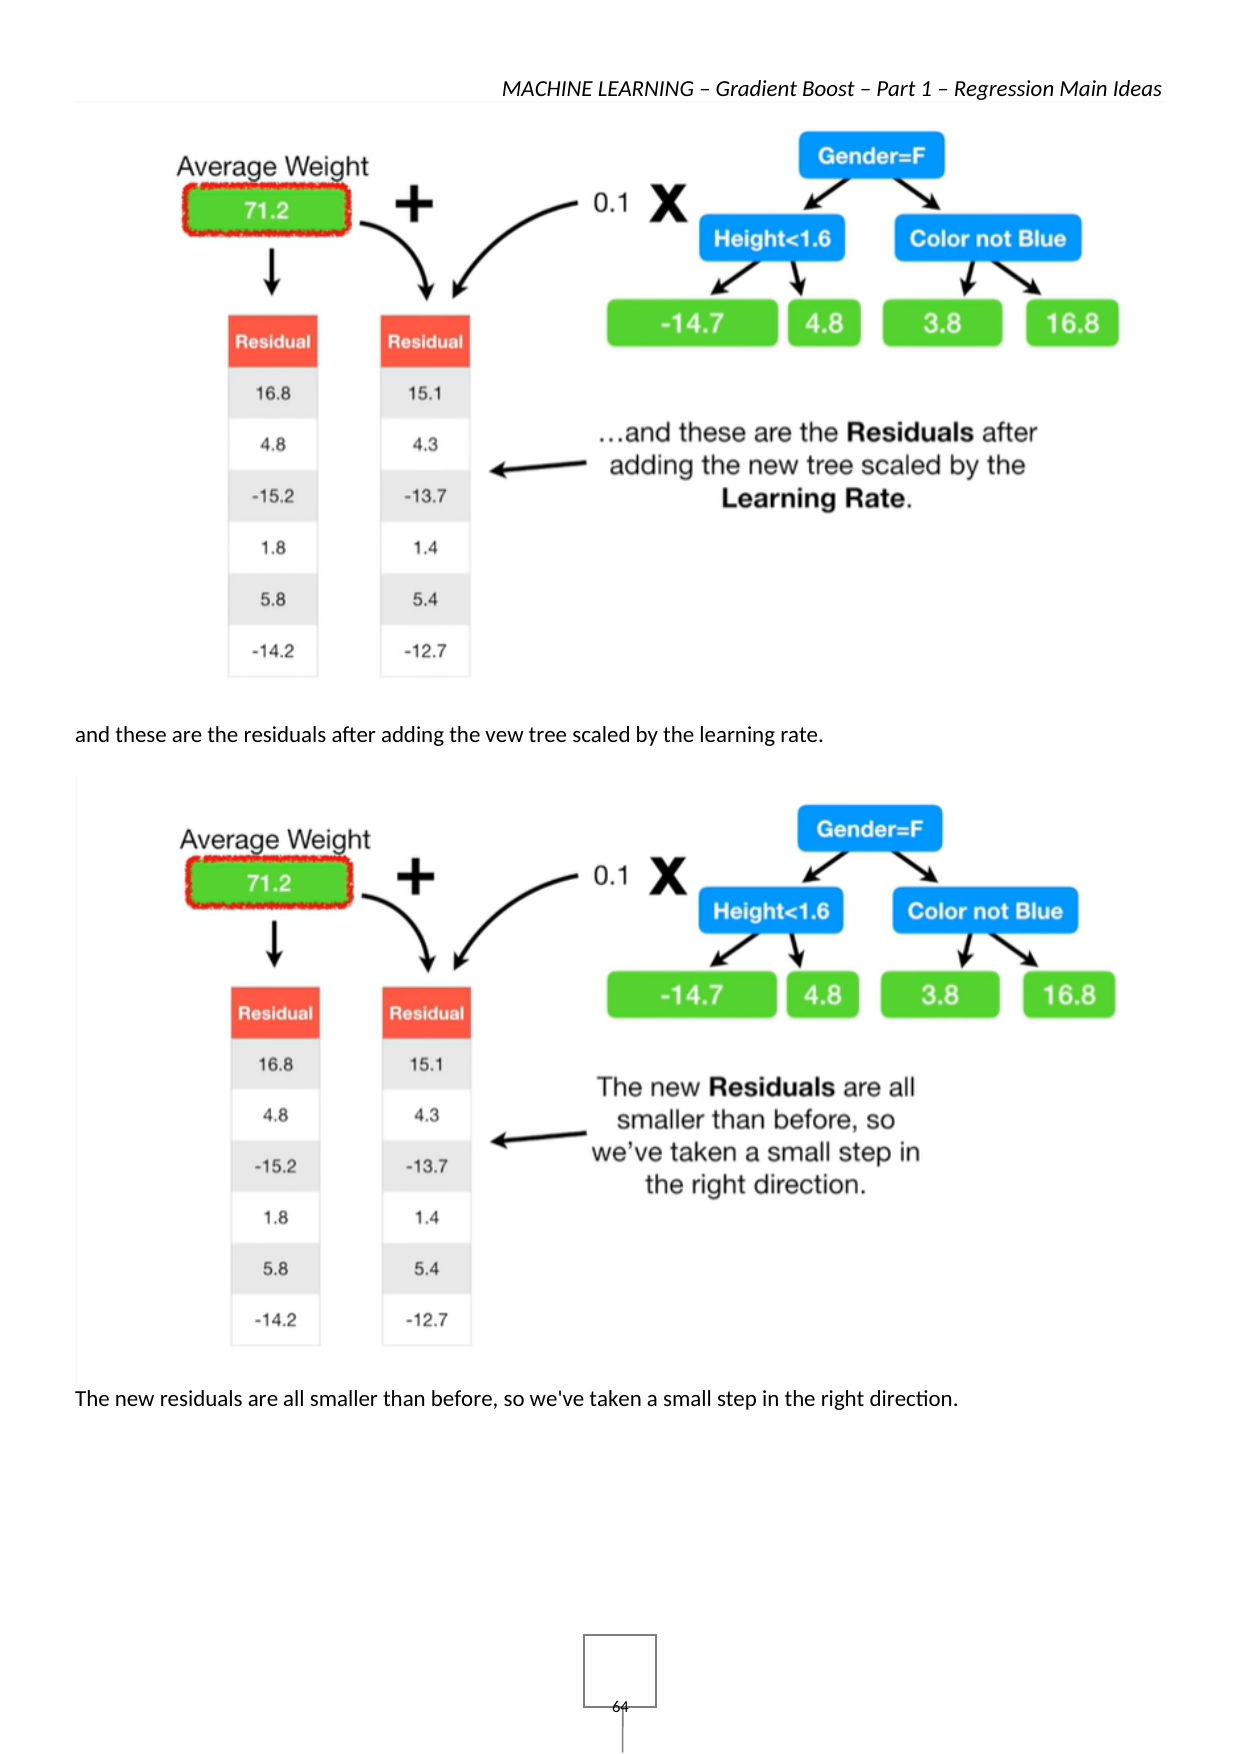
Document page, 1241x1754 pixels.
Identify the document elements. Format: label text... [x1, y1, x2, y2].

picture [75, 101, 1166, 721]
picture [75, 776, 1166, 1384]
text The new residuals are all smaller than before, so we've taken a small step in the right direction. [75, 1384, 1165, 1412]
text and these are the residuals after adding the vew tree scaled by the learning rate. [75, 721, 1165, 748]
